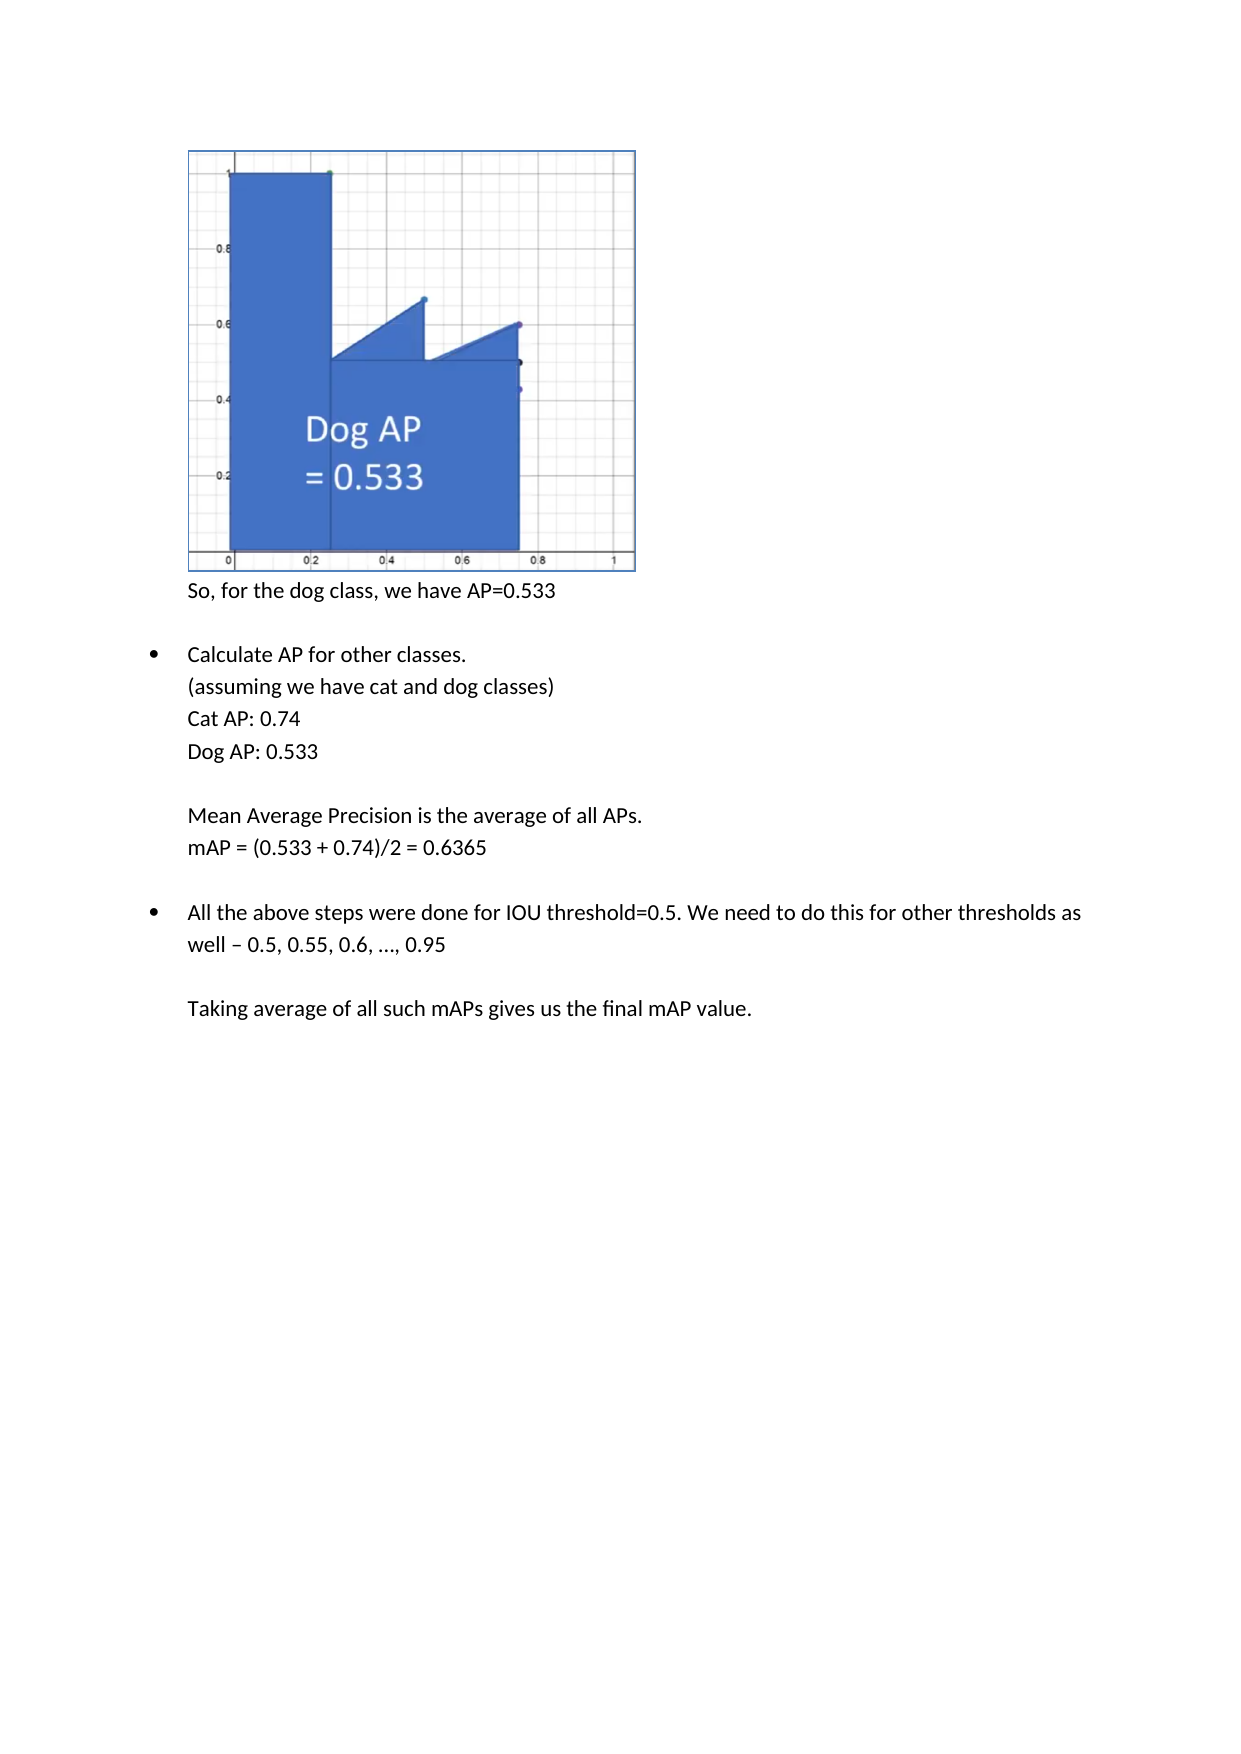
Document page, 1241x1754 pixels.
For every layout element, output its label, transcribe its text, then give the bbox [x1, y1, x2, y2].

list Taking average of all such mAPs gives us the final mAP value. [187, 994, 1090, 1022]
list mAP = (0.533 + 0.74)/2 = 0.6365 [187, 833, 1090, 861]
picture [189, 152, 635, 570]
list Cat AP: 0.74 [187, 704, 1090, 733]
list All the above steps were done for IOU threshold=0.5. We need to do this for other thresholds as well – 0.5, 0.55, 0.6, …, 0.95 [150, 898, 1090, 958]
list Calculate AP for other classes. [150, 640, 1090, 668]
list (assuming we have cat and dog classes) [187, 672, 1090, 700]
list Dog AP: 0.533 [187, 737, 1090, 765]
list Mean Average Precision is the average of all APs. [187, 801, 1090, 829]
list So, for the dog class, we have AP=0.533 [187, 576, 1090, 604]
